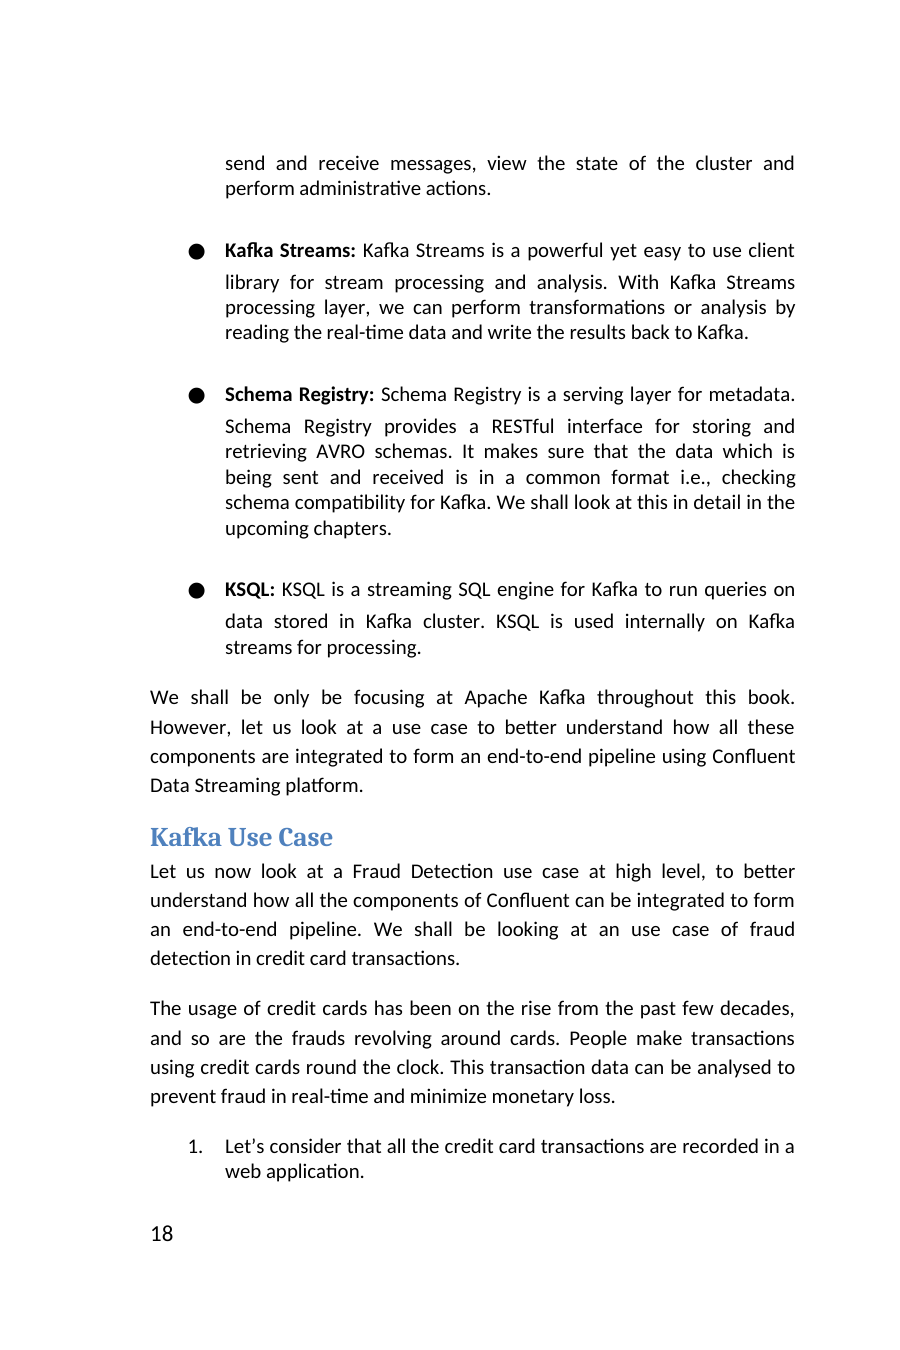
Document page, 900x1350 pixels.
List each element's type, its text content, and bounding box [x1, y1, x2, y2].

list Kafka Streams: Kafka Streams is a powerful yet easy to use client library for stream processing and analysis. With Kafka Streams processing layer, we can perform transformations or analysis by reading the real-time data and write the results back to Kafka. [187, 226, 796, 345]
text We shall be only be focusing at Apache Kafka throughout this book. However, let us look at a use case to better understand how all these components are integrated to form an end-to-end pipeline using Confluent Data Streaming platform. [150, 685, 796, 798]
list KSQL: KSQL is a streaming SQL engine for Kafka to run queries on data stored in Kafka cluster. KSQL is used internally on Kafka streams for processing. [187, 566, 796, 659]
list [187, 150, 796, 201]
list Let’s consider that all the credit card transactions are recorded in a web application. [187, 1133, 796, 1184]
text Kafka Use Case [150, 822, 796, 853]
list Schema Registry: Schema Registry is a serving layer for metadata. Schema Registry provides a RESTful interface for storing and retrieving AVRO schemas. It makes sure that the data which is being sent and received is in a common format i.e., checking schema compatibility for Kafka. We shall look at this in detail in the upcoming chapters. [187, 371, 796, 540]
text Let us now look at a Fraud Detection use case at high level, to better understand how all the components of Confluent can be integrated to form an end-to-end pipeline. We shall be looking at an use case of fraud detection in credit card transactions. [150, 858, 796, 971]
text The usage of credit cards has been on the rise from the past few decades, and so are the frauds revolving around cards. People make transactions using credit cards round the clock. This transaction data can be analysed to prevent fraud in real-time and minimize monetary loss. [150, 996, 796, 1108]
